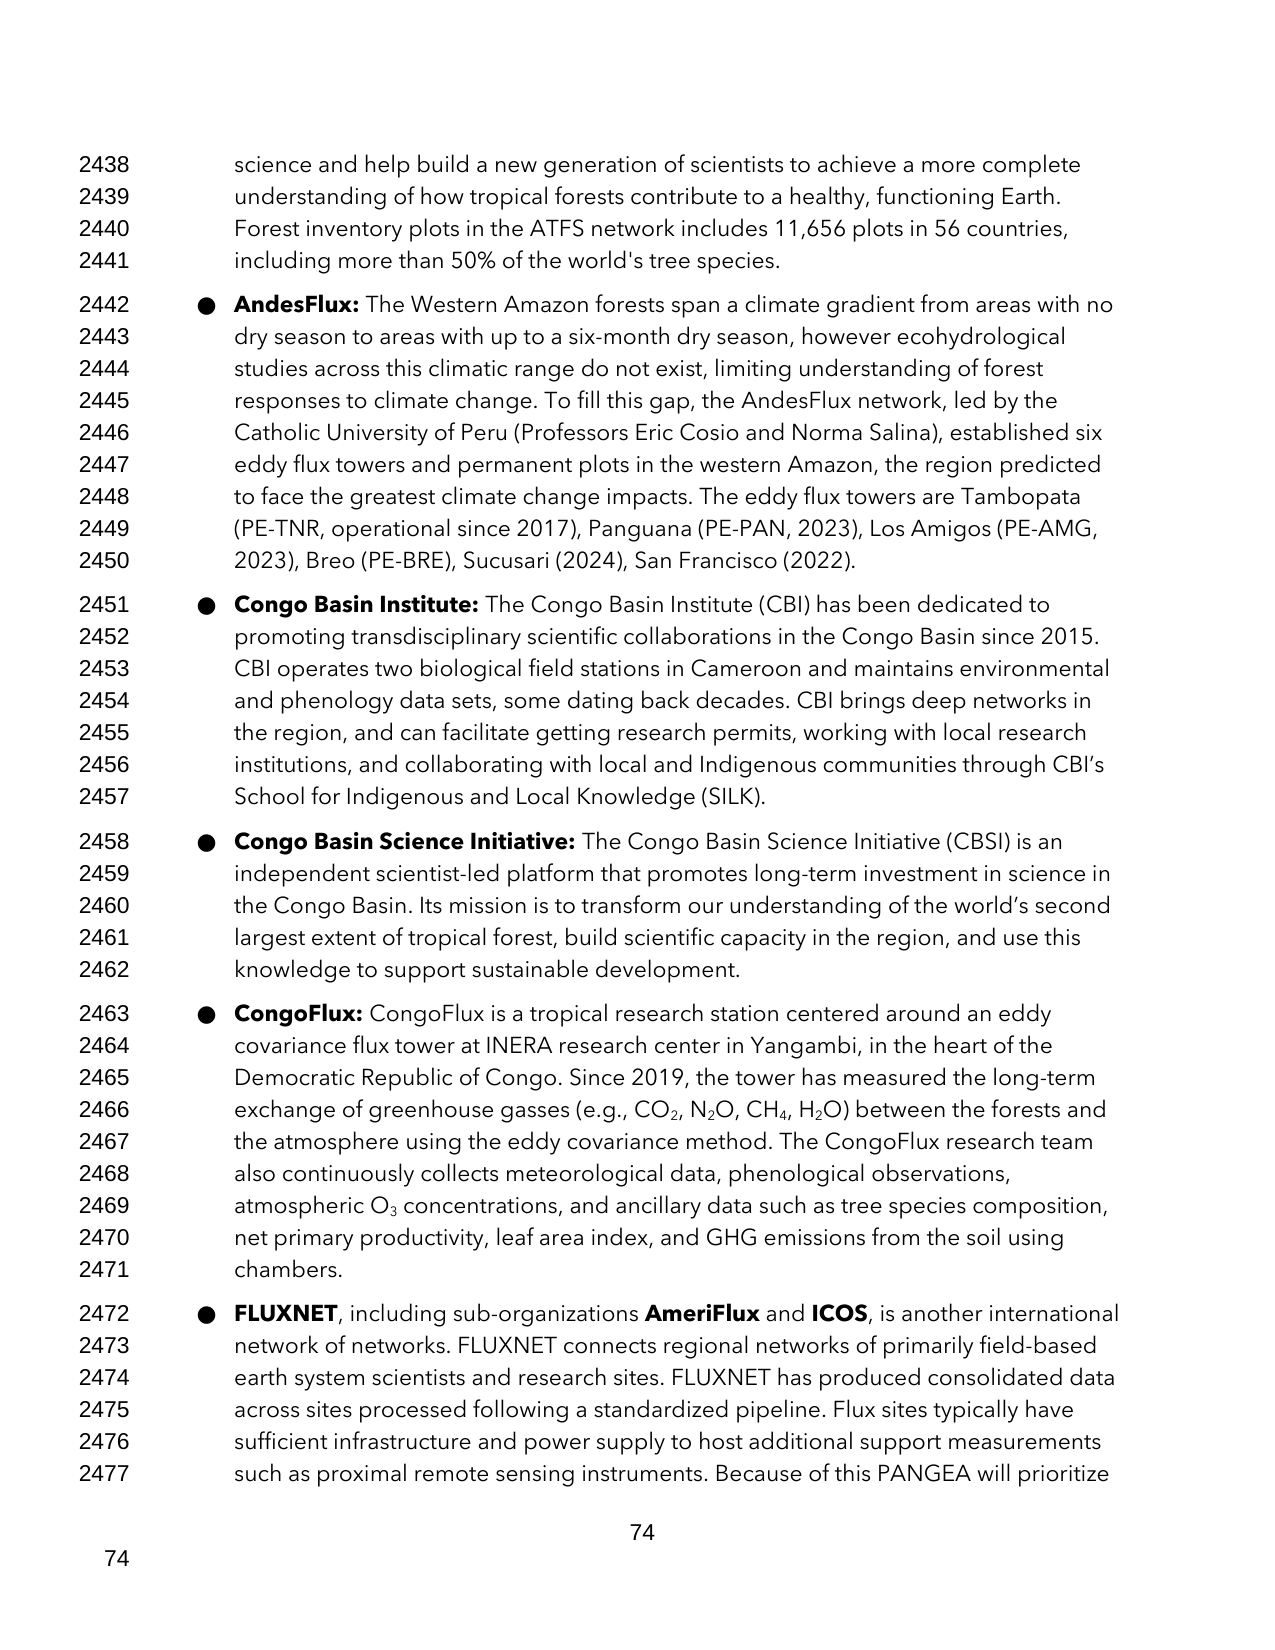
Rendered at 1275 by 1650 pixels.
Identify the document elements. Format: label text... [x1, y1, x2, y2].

list Congo Basin Science Initiative: The Congo Basin Science Initiative (CBSI) is an independent scientist-led platform that promotes long-term investment in science in the Congo Basin. Its mission is to transform our understanding of the world’s second largest extent of tropical forest, build scientific capacity in the region, and use this knowledge to support sustainable development. [196, 827, 1125, 983]
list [196, 150, 1125, 274]
list CongoFlux: CongoFlux is a tropical research station centered around an eddy covariance flux tower at INERA research center in Yangambi, in the heart of the Democratic Republic of Congo. Since 2019, the tower has measured the long-term exchange of greenhouse gasses (e.g., CO2, N2O, CH4, H2O) between the forests and the atmosphere using the eddy covariance method. The CongoFlux research team also continuously collects meteorological data, phenological observations, atmospheric O3 concentrations, and ancillary data such as tree species composition, net primary productivity, leaf area index, and GHG emissions from the soil using chambers. [196, 999, 1125, 1283]
list Congo Basin Institute: The Congo Basin Institute (CBI) has been dedicated to promoting transdisciplinary scientific collaborations in the Congo Basin since 2015. CBI operates two biological field stations in Cameroon and maintains environmental and phenology data sets, some dating back decades. CBI brings deep networks in the region, and can facilitate getting research permits, working with local research institutions, and collaborating with local and Indigenous communities through CBI’s School for Indigenous and Local Knowledge (SILK). [196, 591, 1125, 810]
list AndesFlux: The Western Amazon forests span a climate gradient from areas with no dry season to areas with up to a six-month dry season, however ecohydrological studies across this climatic range do not exist, limiting understanding of forest responses to climate change. To fill this gap, the AndesFlux network, led by the Catholic University of Peru (Professors Eric Cosio and Norma Salina), established six eddy flux towers and permanent plots in the western Amazon, the region predicted to face the greatest climate change impacts. The eddy flux towers are Tambopata (PE-TNR, operational since 2017), Panguana (PE-PAN, 2023), Los Amigos (PE-AMG, 2023), Breo (PE-BRE), Sucusari (2024), San Francisco (2022). [196, 290, 1125, 574]
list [196, 1300, 1125, 1487]
